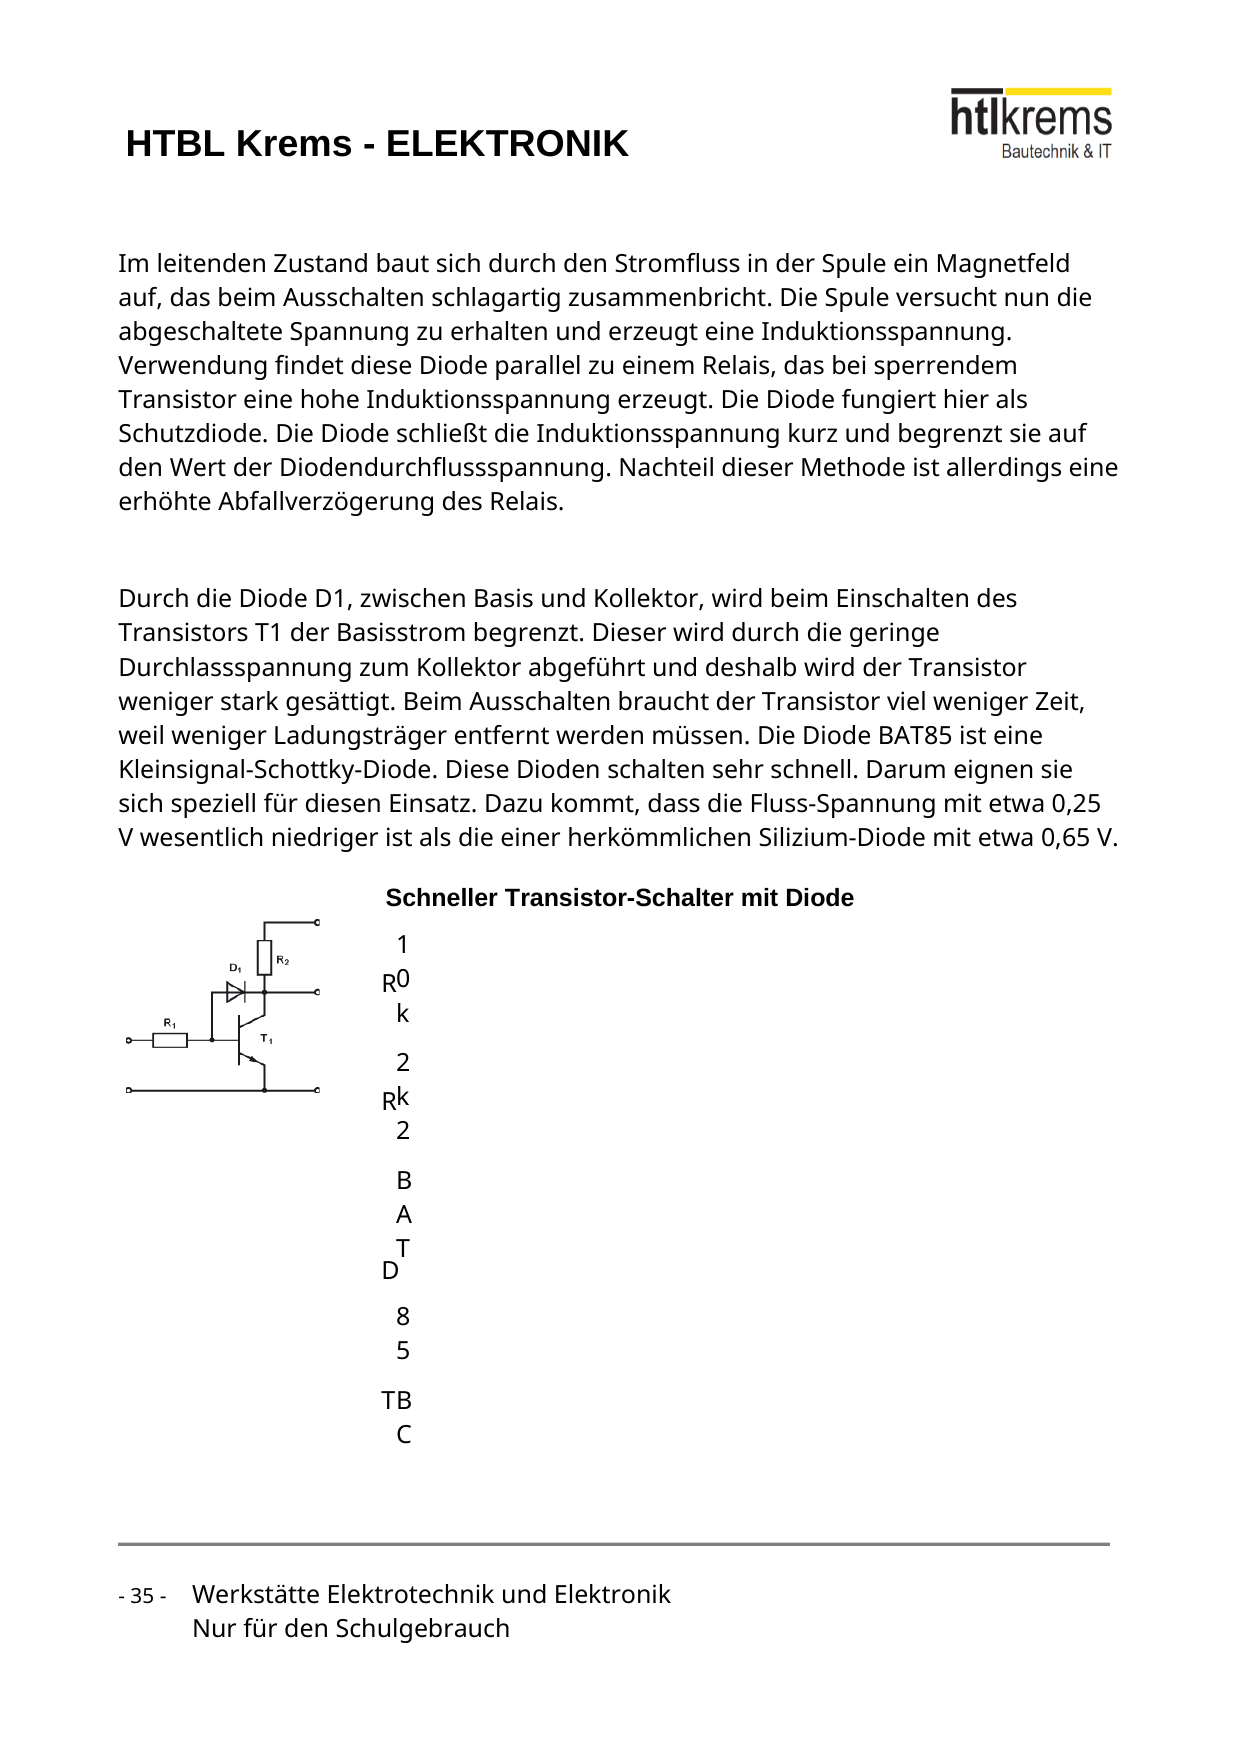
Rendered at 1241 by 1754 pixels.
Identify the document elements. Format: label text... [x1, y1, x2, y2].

subtitle Schneller Transistor-Schalter mit Diode [118, 883, 1122, 911]
table_header [366, 911, 502, 1501]
text Im leitenden Zustand baut sich durch den Stromfluss in der Spule ein Magnetfeld auf, das beim Ausschalten schlagartig zusammenbricht. Die Spule versucht nun die abgeschaltete Spannung zu erhalten und erzeugt eine Induktionsspannung. Verwendung findet diese Diode parallel zu einem Relais, das bei sperrendem Transistor eine hohe Induktionsspannung erzeugt. Die Diode fungiert hier als Schutzdiode. Die Diode schließt die Induktionsspannung kurz und begrenzt sie auf den Wert der Diodendurchflussspannung. Nachteil dieser Methode ist allerdings eine erhöhte Abfallverzögerung des Relais. [118, 245, 1122, 552]
text Durch die Diode D1, zwischen Basis und Kollektor, wird beim Einschalten des Transistors T1 der Basisstrom begrenzt. Dieser wird durch die geringe Durchlassspannung zum Kollektor abgeführt und deshalb wird der Transistor weniger stark gesättigt. Beim Ausschalten braucht der Transistor viel weniger Zeit, weil weniger Ladungsträger entfernt werden müssen. Die Diode BAT85 ist eine Kleinsignal-Schottky-Diode. Diese Dioden schalten sehr schnell. Darum eignen sie sich speziell für diesen Einsatz. Dazu kommt, dass die Fluss-Spannung mit etwa 0,25 V wesentlich niedriger ist als die einer herkömmlichen Silizium-Diode mit etwa 0,65 V. [118, 581, 1122, 853]
picture [126, 919, 320, 1093]
picture [943, 75, 1118, 169]
table_header [118, 911, 366, 1501]
